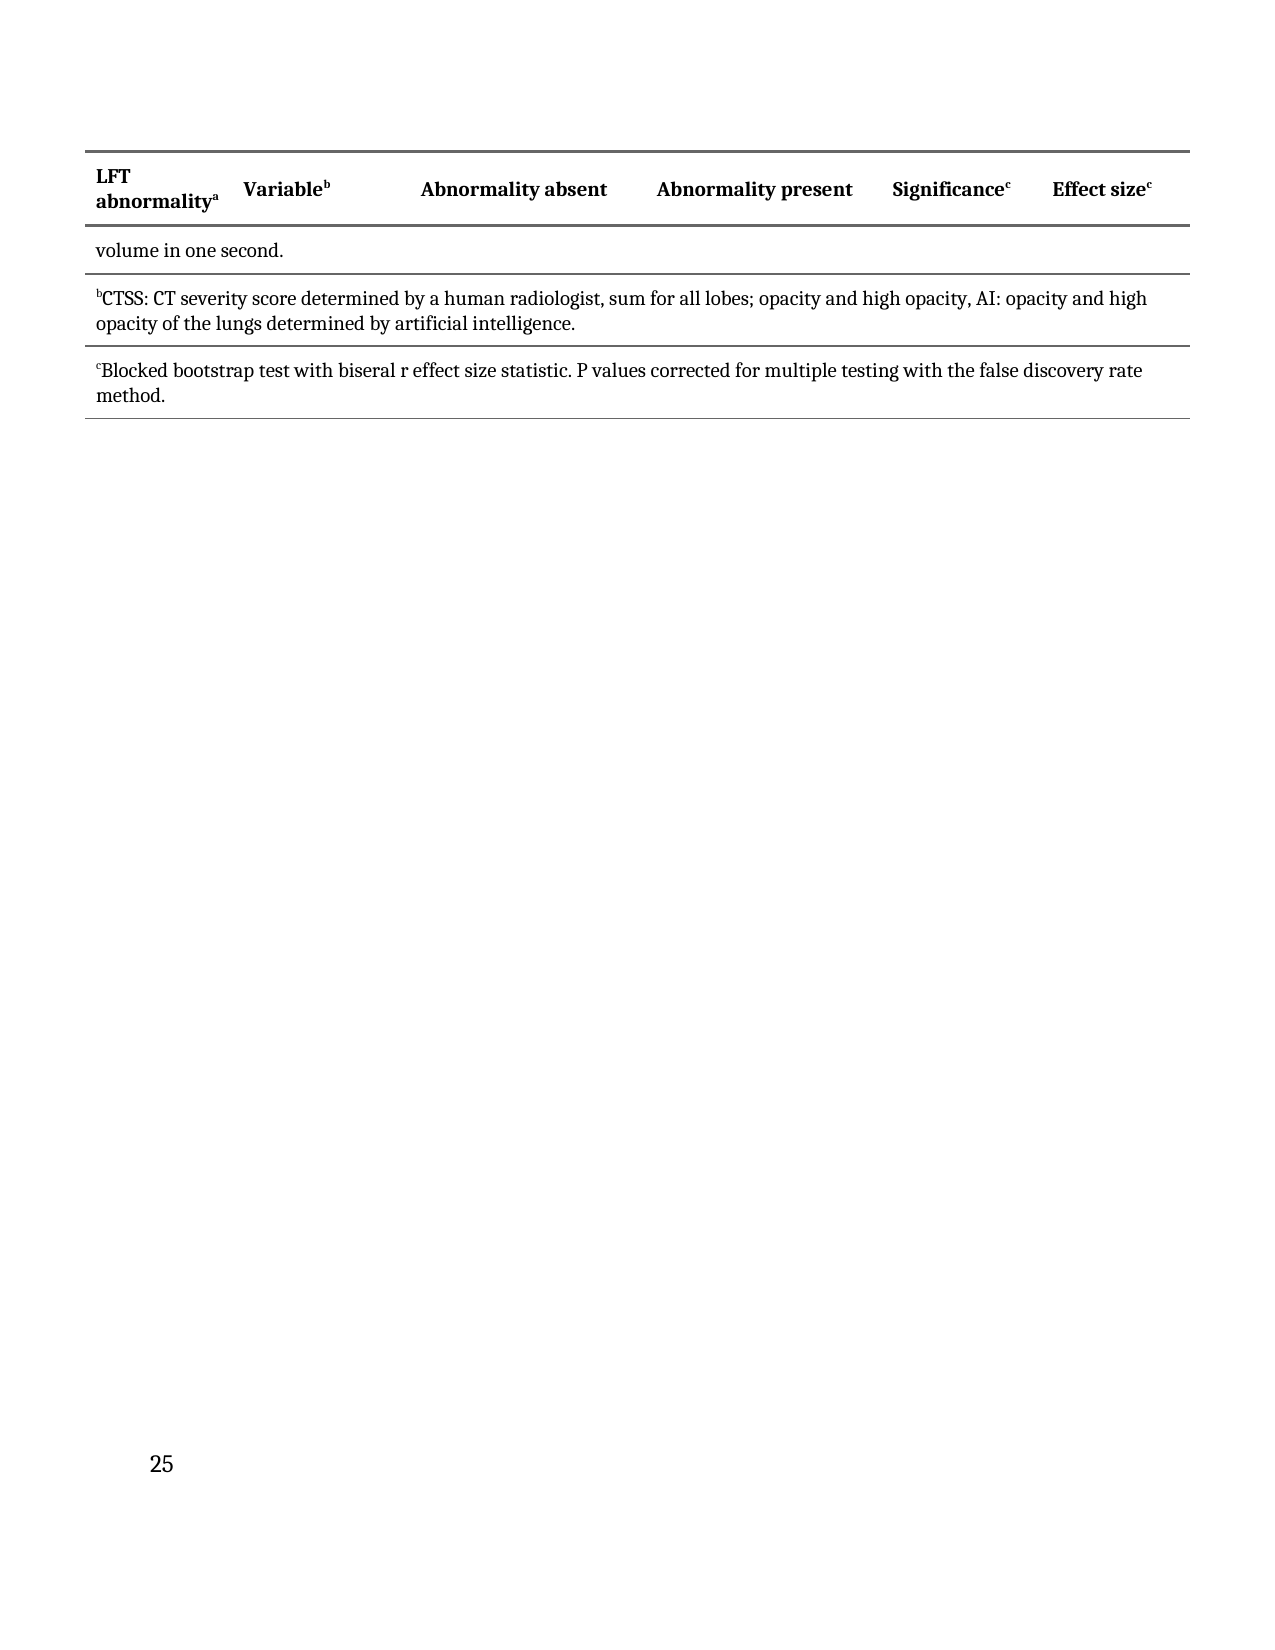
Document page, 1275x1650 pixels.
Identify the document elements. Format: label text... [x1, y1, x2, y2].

table_header Abnormality absent [410, 153, 646, 224]
table_cell bCTSS: CT severity score determined by a human radiologist, sum for all lobes; opacity and high opacity, AI: opacity and high opacity of the lungs determined by artificial intelligence. [85, 275, 1190, 345]
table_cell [85, 227, 1190, 273]
table_cell cBlocked bootstrap test with biseral r effect size statistic. P values corrected for multiple testing with the false discovery rate method. [85, 347, 1190, 418]
table_header Variableb [233, 153, 410, 224]
table_header Abnormality present [646, 153, 882, 224]
table_header LFT abnormalitya [85, 153, 233, 224]
table_header Effect sizec [1042, 153, 1190, 224]
table_header Significancec [883, 153, 1042, 224]
